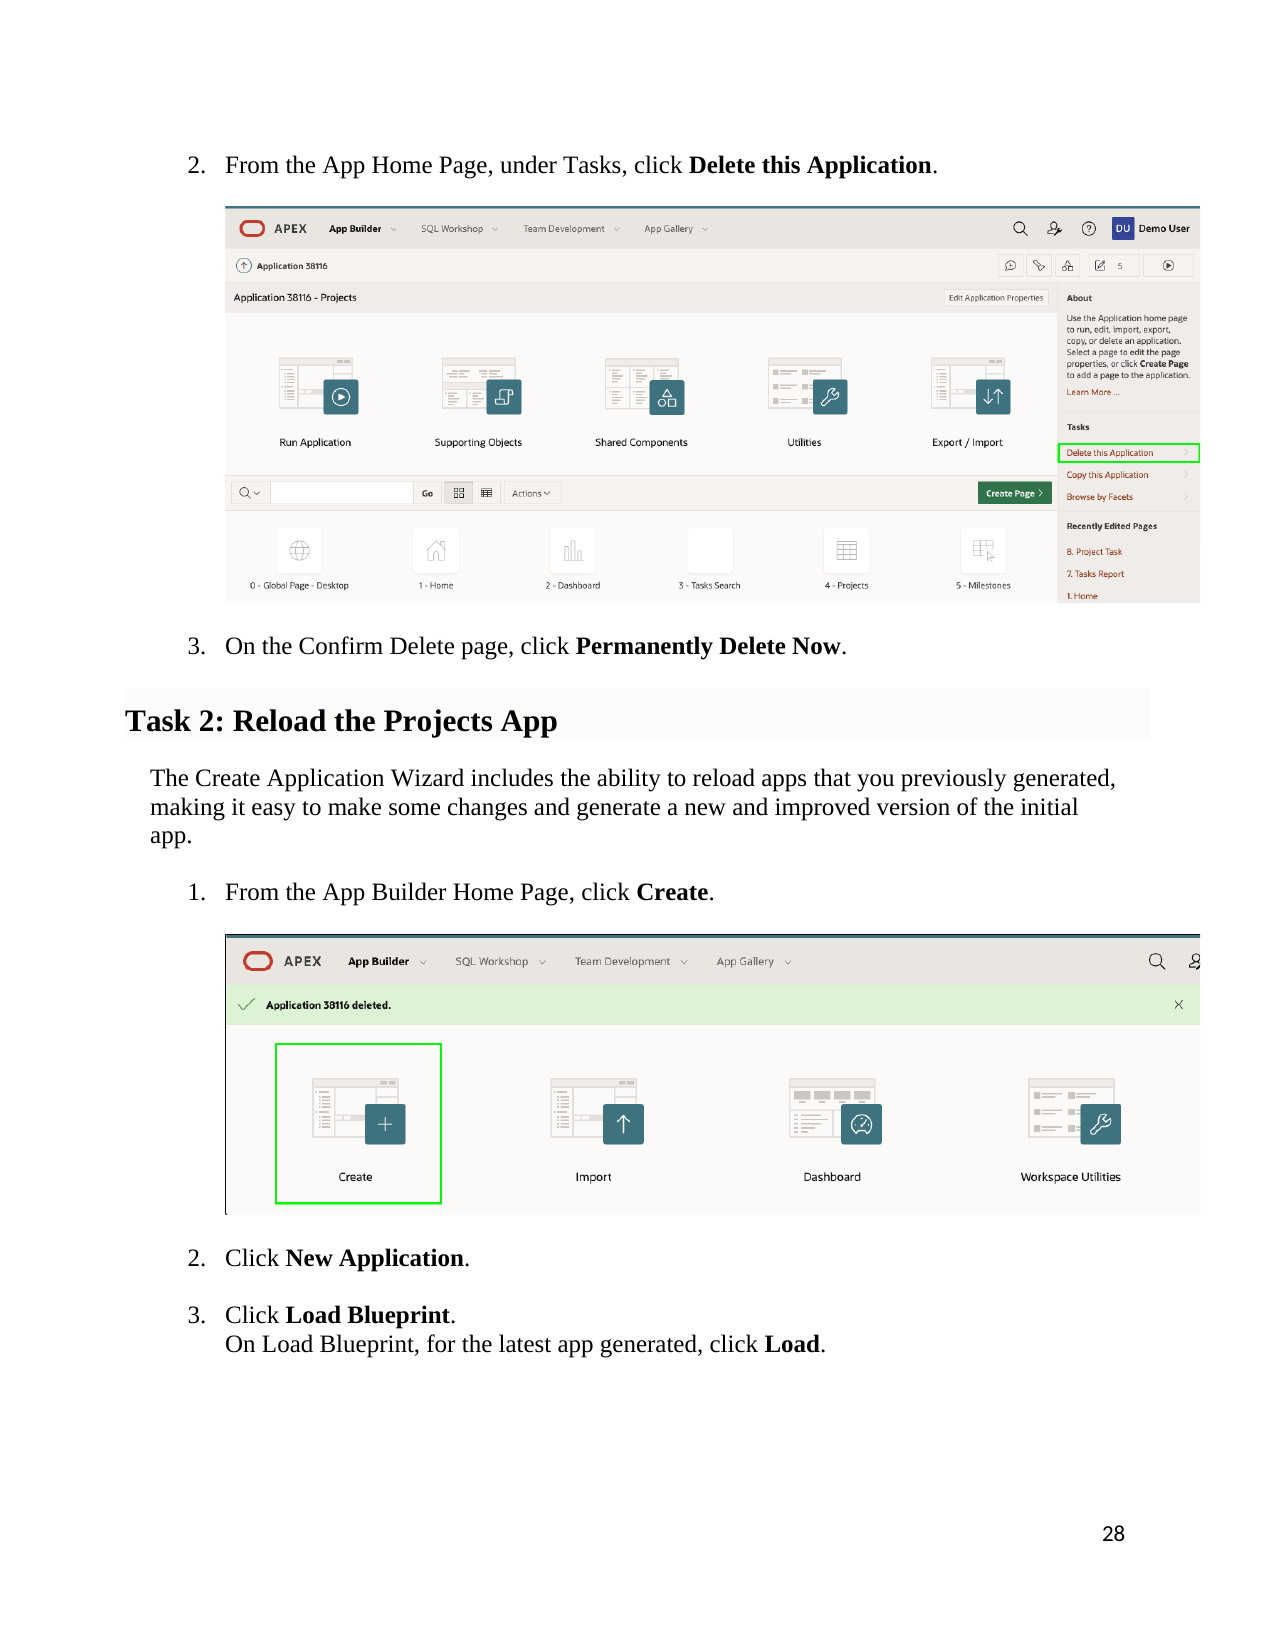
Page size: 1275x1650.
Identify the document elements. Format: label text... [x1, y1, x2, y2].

list From the App Home Page, under Tasks, click Delete this Application. [187, 150, 1125, 179]
list Click Load Blueprint. On Load Blueprint, for the latest app generated, click Load. [187, 1300, 1125, 1357]
text The Create Application Wizard includes the ability to reload apps that you previously generated, making it easy to make some changes and generate a new and improved version of the initial app. [150, 763, 1125, 849]
picture [225, 206, 1200, 603]
list From the App Builder Home Page, click Create. [187, 877, 1125, 906]
list On the Confirm Delete page, click Permanently Delete Now. [187, 631, 1125, 660]
picture [225, 934, 1200, 1215]
text Task 2: Reload the Projects App [125, 688, 1150, 738]
list Click New Application. [187, 1243, 1125, 1272]
